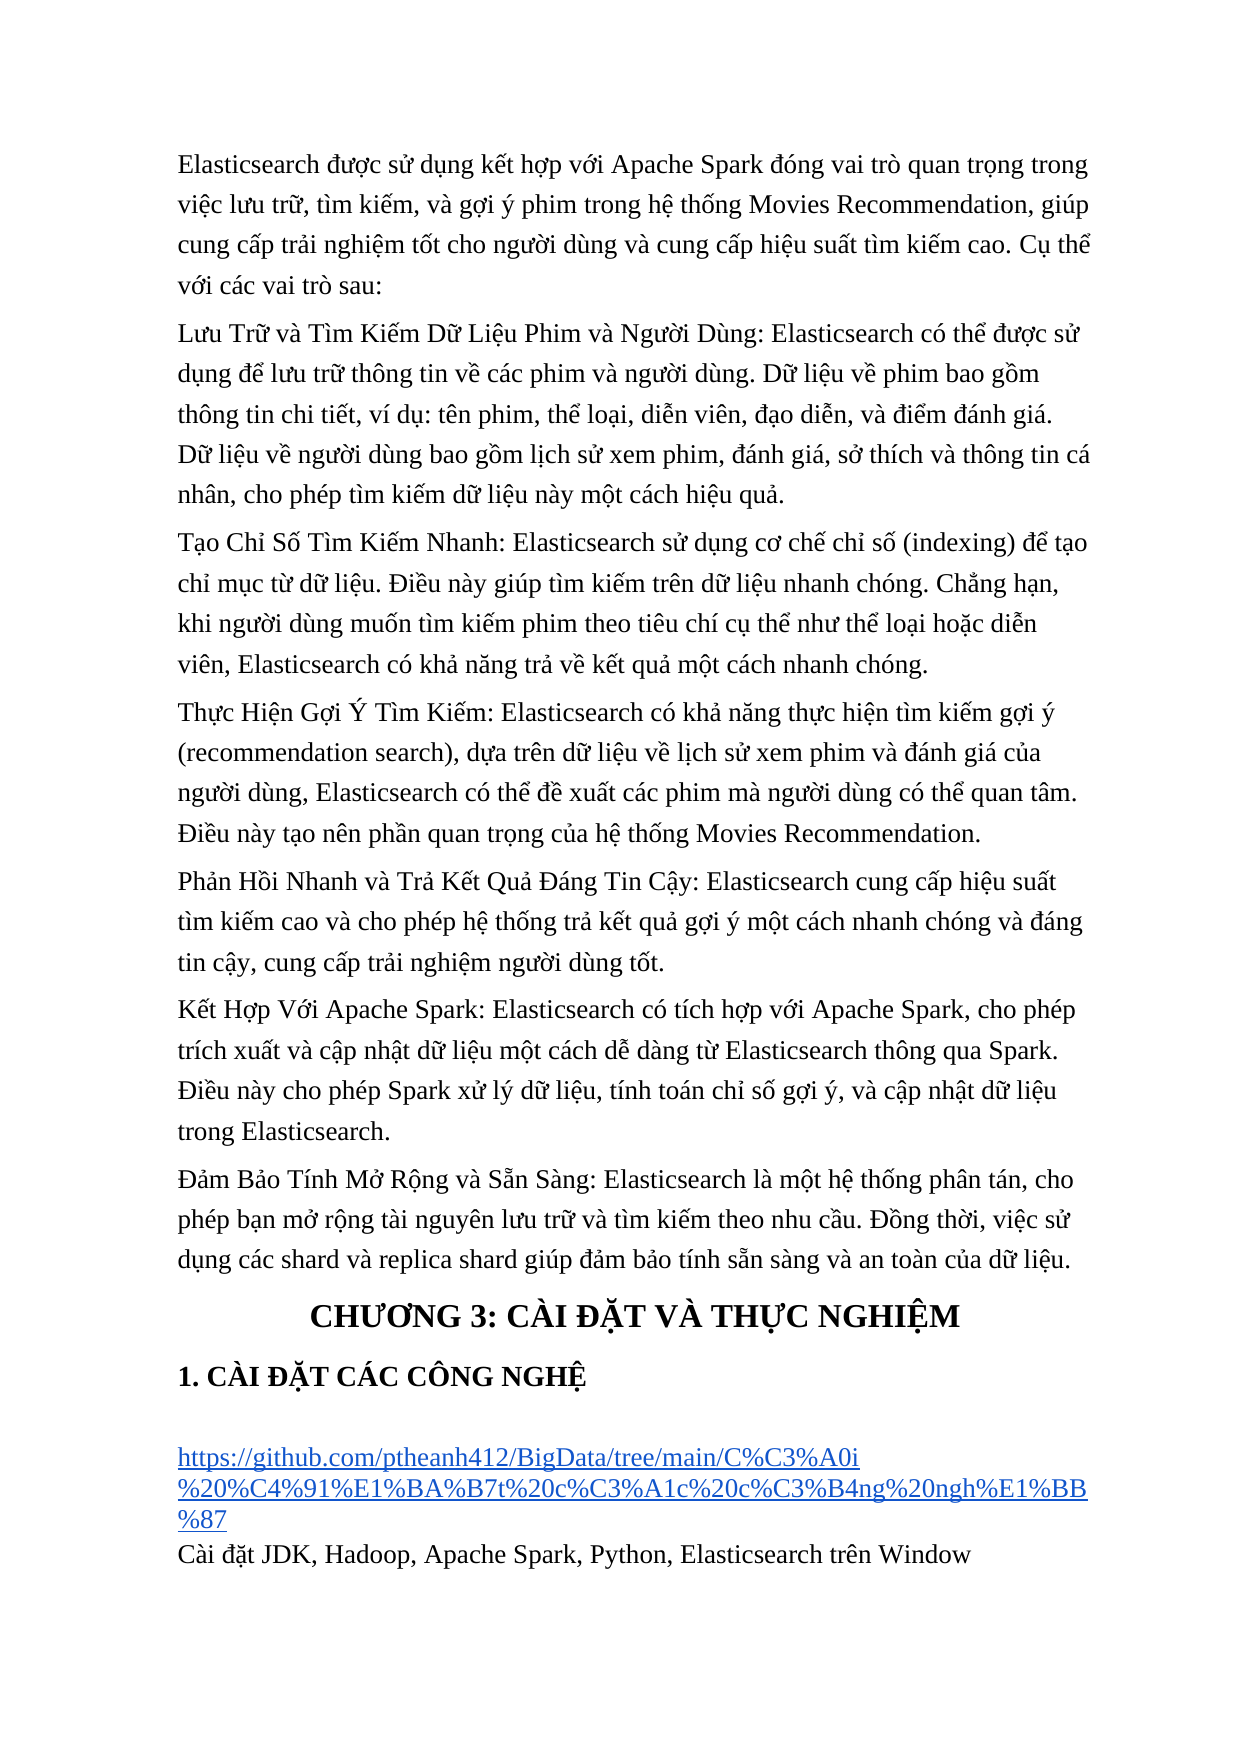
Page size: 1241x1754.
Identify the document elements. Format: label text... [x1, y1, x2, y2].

text Lưu Trữ và Tìm Kiếm Dữ Liệu Phim và Người Dùng: Elasticsearch có thể được sử dụng để lưu trữ thông tin về các phim và người dùng. Dữ liệu về phim bao gồm thông tin chi tiết, ví dụ: tên phim, thể loại, diễn viên, đạo diễn, và điểm đánh giá. Dữ liệu về người dùng bao gồm lịch sử xem phim, đánh giá, sở thích và thông tin cá nhân, cho phép tìm kiếm dữ liệu này một cách hiệu quả. [177, 317, 1092, 510]
text CÀI ĐẶT VÀ THỰC NGHIỆM [177, 1296, 1092, 1335]
text Elasticsearch được sử dụng kết hợp với Apache Spark đóng vai trò quan trọng trong việc lưu trữ, tìm kiếm, và gợi ý phim trong hệ thống Movies Recommendation, giúp cung cấp trải nghiệm tốt cho người dùng và cung cấp hiệu suất tìm kiếm cao. Cụ thể với các vai trò sau: [177, 148, 1092, 300]
text CÀI ĐẶT CÁC CÔNG NGHỆ [177, 1359, 1092, 1392]
text Thực Hiện Gợi Ý Tìm Kiếm: Elasticsearch có khả năng thực hiện tìm kiếm gợi ý (recommendation search), dựa trên dữ liệu về lịch sử xem phim và đánh giá của người dùng, Elasticsearch có thể đề xuất các phim mà người dùng có thể quan tâm. Điều này tạo nên phần quan trọng của hệ thống Movies Recommendation. [177, 696, 1092, 848]
text Tạo Chỉ Số Tìm Kiếm Nhanh: Elasticsearch sử dụng cơ chế chỉ số (indexing) để tạo chỉ mục từ dữ liệu. Điều này giúp tìm kiếm trên dữ liệu nhanh chóng. Chẳng hạn, khi người dùng muốn tìm kiếm phim theo tiêu chí cụ thể như thể loại hoặc diễn viên, Elasticsearch có khả năng trả về kết quả một cách nhanh chóng. [177, 526, 1092, 679]
text Đảm Bảo Tính Mở Rộng và Sẵn Sàng: Elasticsearch là một hệ thống phân tán, cho phép bạn mở rộng tài nguyên lưu trữ và tìm kiếm theo nhu cầu. Đồng thời, việc sử dụng các shard và replica shard giúp đảm bảo tính sẵn sàng và an toàn của dữ liệu. [177, 1163, 1092, 1275]
text https://github.com/ptheanh412/BigData/tree/main/C%C3%A0i%20%C4%91%E1%BA%B7t%20c%C3%A1c%20c%C3%B4ng%20ngh%E1%BB%87 [177, 1441, 1092, 1534]
text Cài đặt JDK, Hadoop, Apache Spark, Python, Elasticsearch trên Window [177, 1538, 1097, 1569]
text Phản Hồi Nhanh và Trả Kết Quả Đáng Tin Cậy: Elasticsearch cung cấp hiệu suất tìm kiếm cao và cho phép hệ thống trả kết quả gợi ý một cách nhanh chóng và đáng tin cậy, cung cấp trải nghiệm người dùng tốt. [177, 865, 1092, 977]
text Kết Hợp Với Apache Spark: Elasticsearch có tích hợp với Apache Spark, cho phép trích xuất và cập nhật dữ liệu một cách dễ dàng từ Elasticsearch thông qua Spark. Điều này cho phép Spark xử lý dữ liệu, tính toán chỉ số gợi ý, và cập nhật dữ liệu trong Elasticsearch. [177, 993, 1092, 1146]
